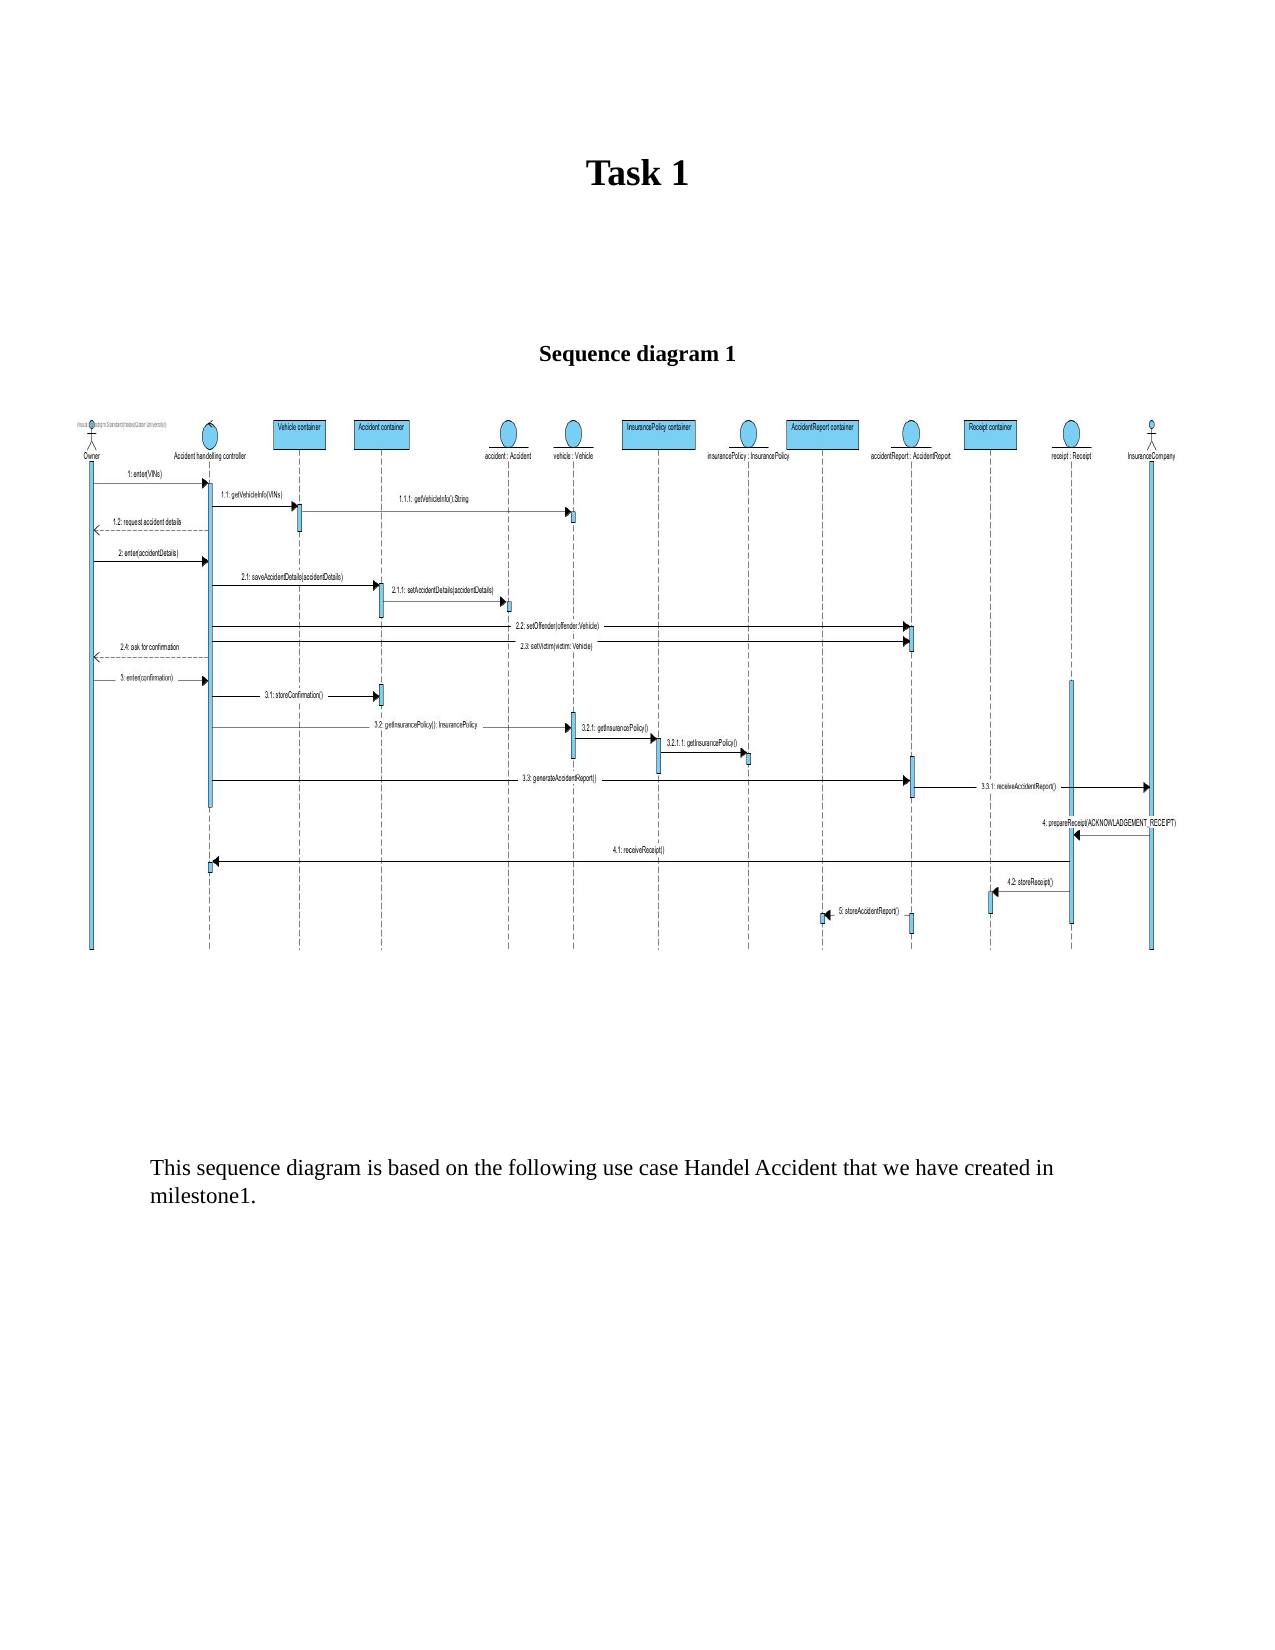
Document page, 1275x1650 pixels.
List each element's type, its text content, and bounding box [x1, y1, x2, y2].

picture [76, 418, 1181, 950]
text Sequence diagram 1 [150, 340, 1125, 366]
text Task 1 [150, 150, 1125, 193]
text This sequence diagram is based on the following use case Handel Accident that we have created in milestone1. [150, 1154, 1125, 1208]
